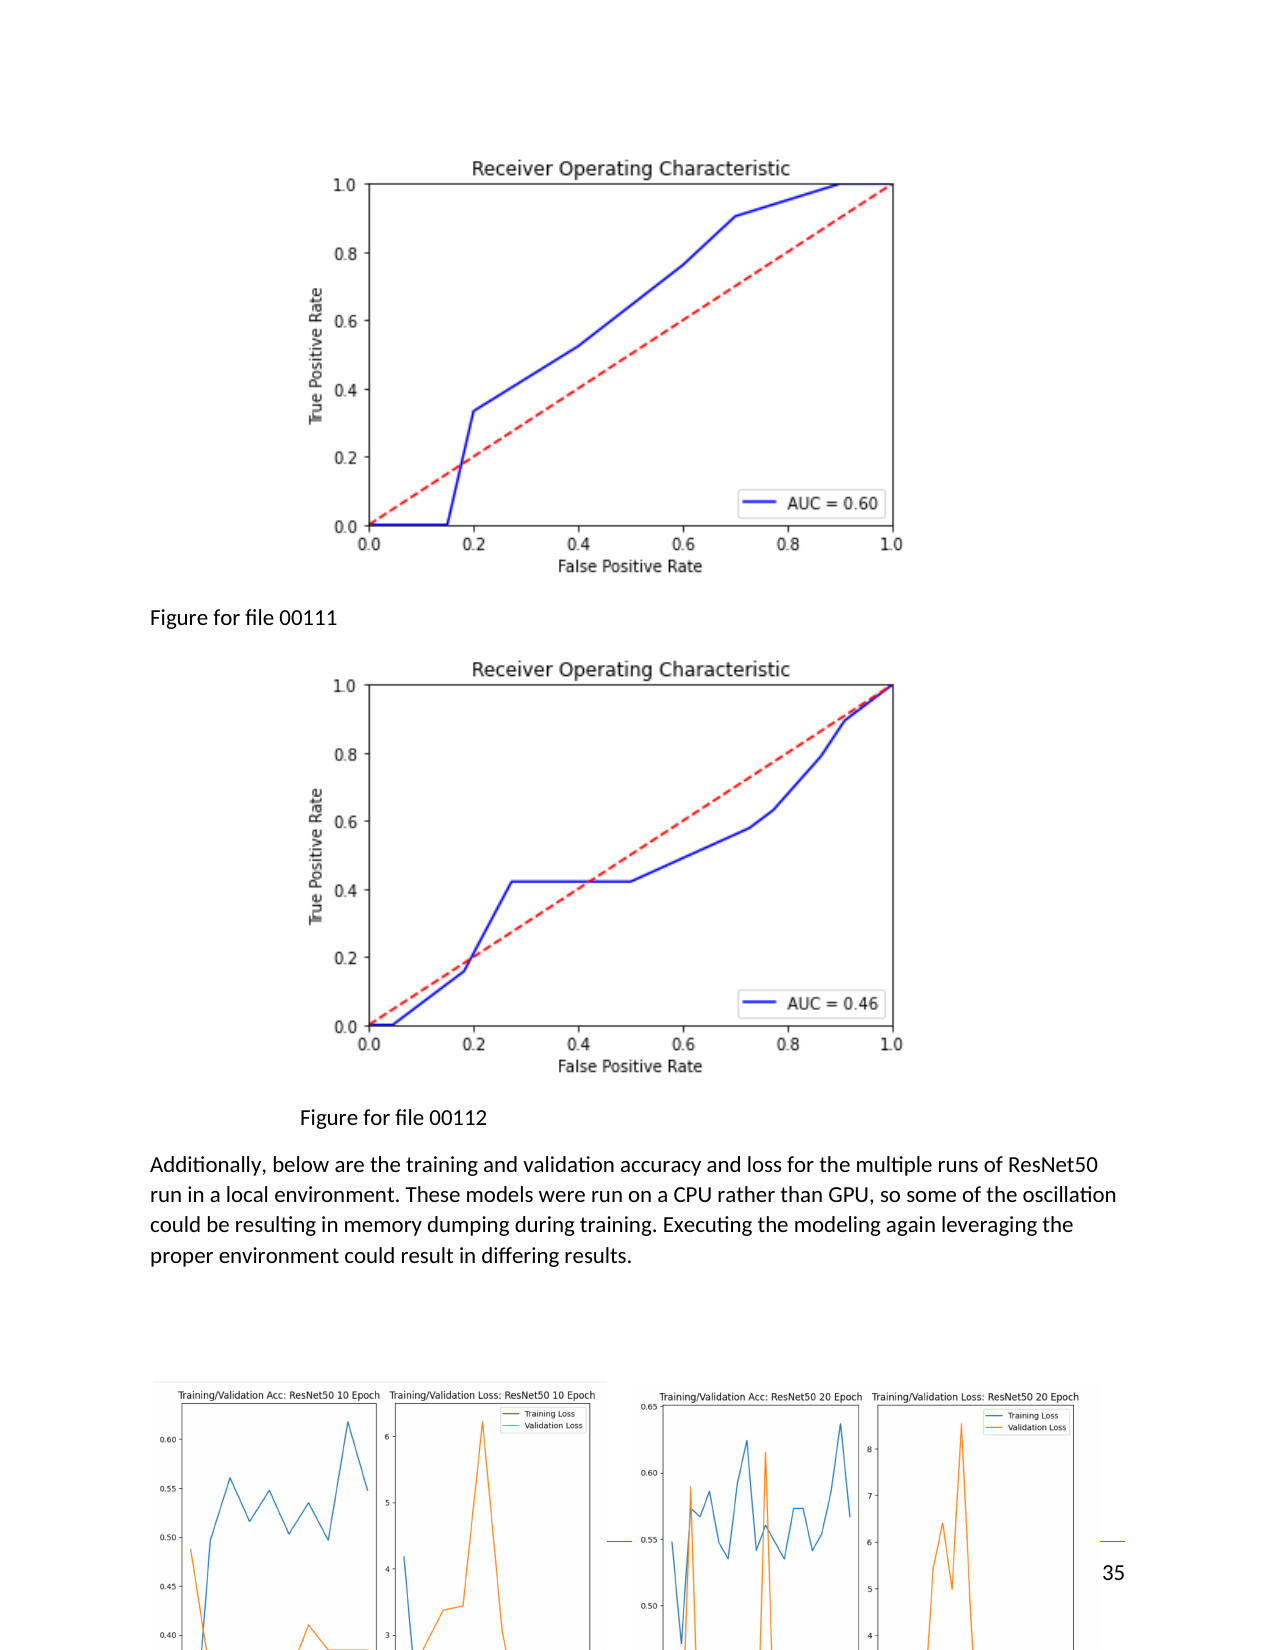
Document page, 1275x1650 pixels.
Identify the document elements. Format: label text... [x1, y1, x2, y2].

picture [150, 1381, 607, 1650]
picture [300, 650, 916, 1085]
picture [632, 1384, 1100, 1650]
text Figure for file 00111 [150, 603, 1125, 631]
text Additionally, below are the training and validation accuracy and loss for the multiple runs of ResNet50 run in a local environment. These models were run on a CPU rather than GPU, so some of the oscillation could be resulting in memory dumping during training. Executing the modeling again leveraging the proper environment could result in differing results. [150, 1150, 1125, 1269]
picture [300, 150, 916, 585]
text Figure for file 00112 [225, 1103, 1125, 1131]
